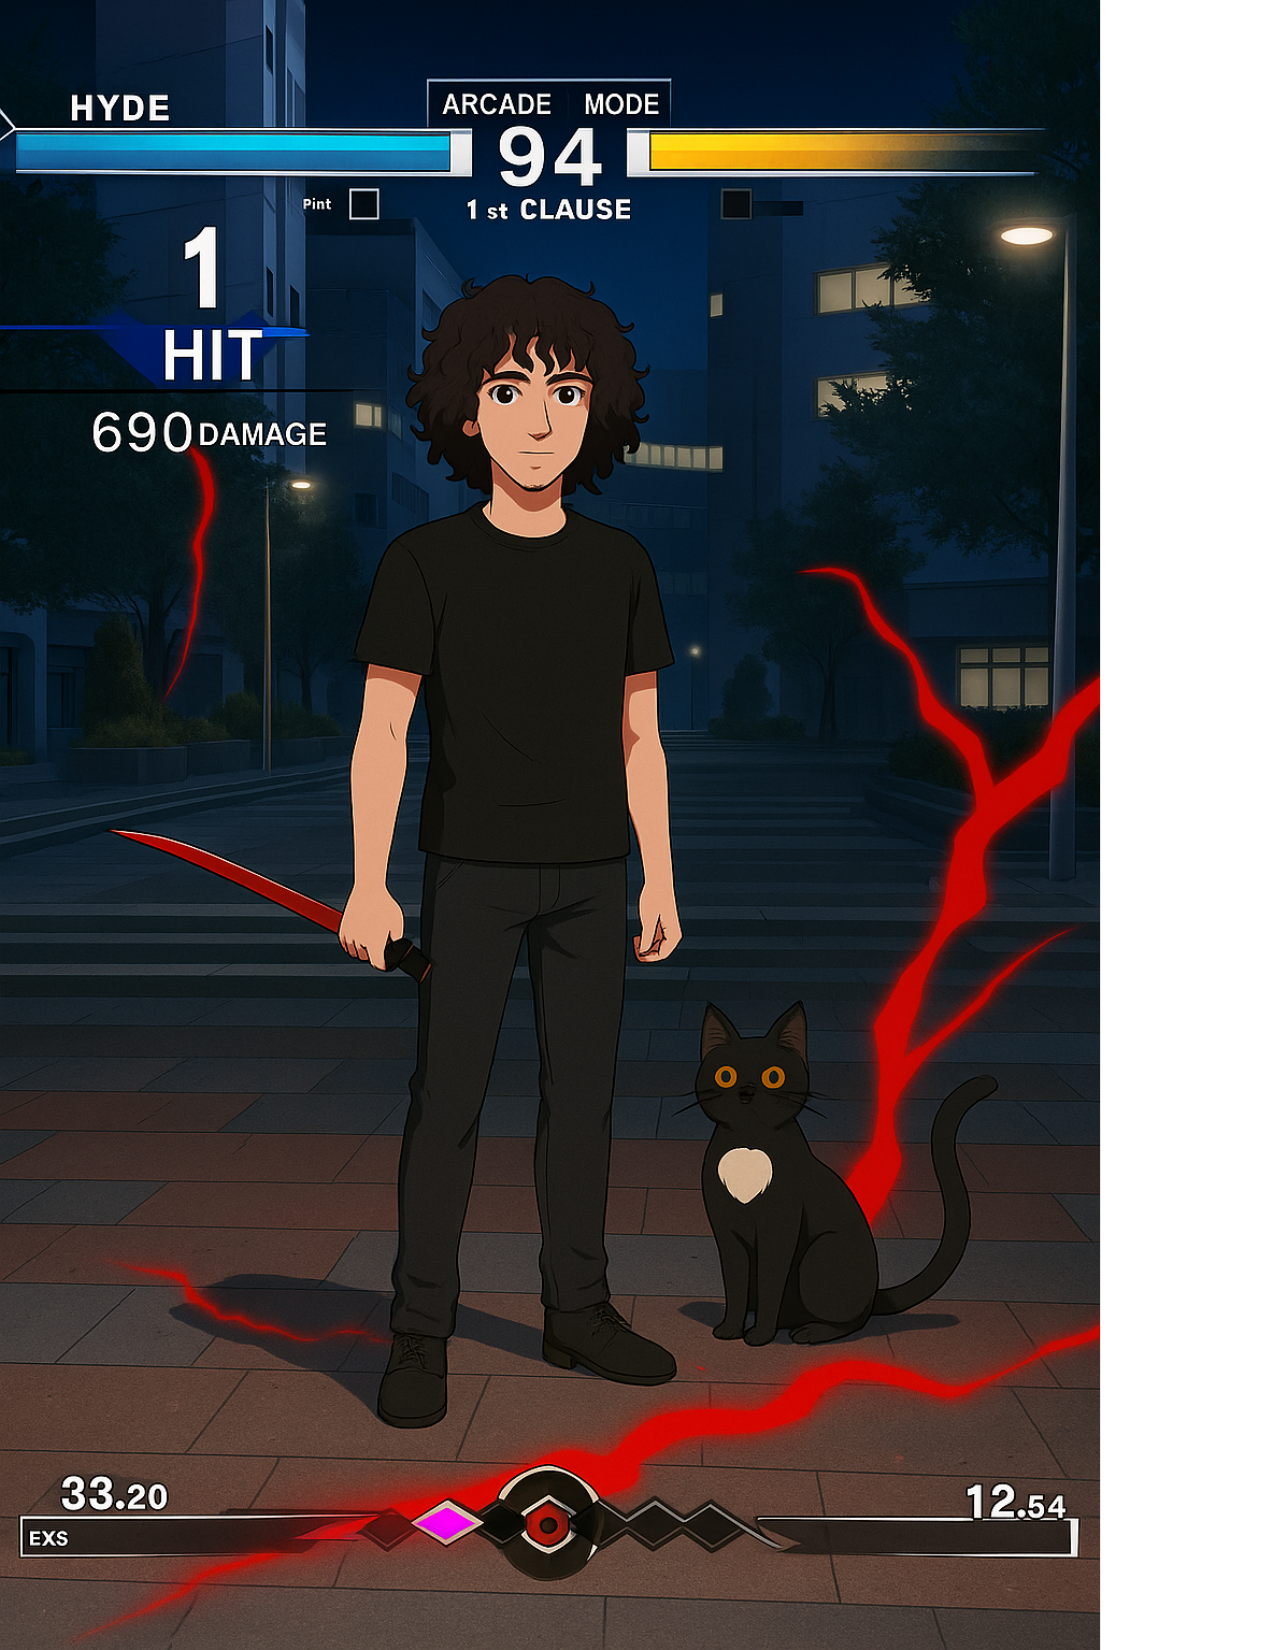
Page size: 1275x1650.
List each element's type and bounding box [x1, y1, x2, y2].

picture [0, 0, 1100, 1650]
